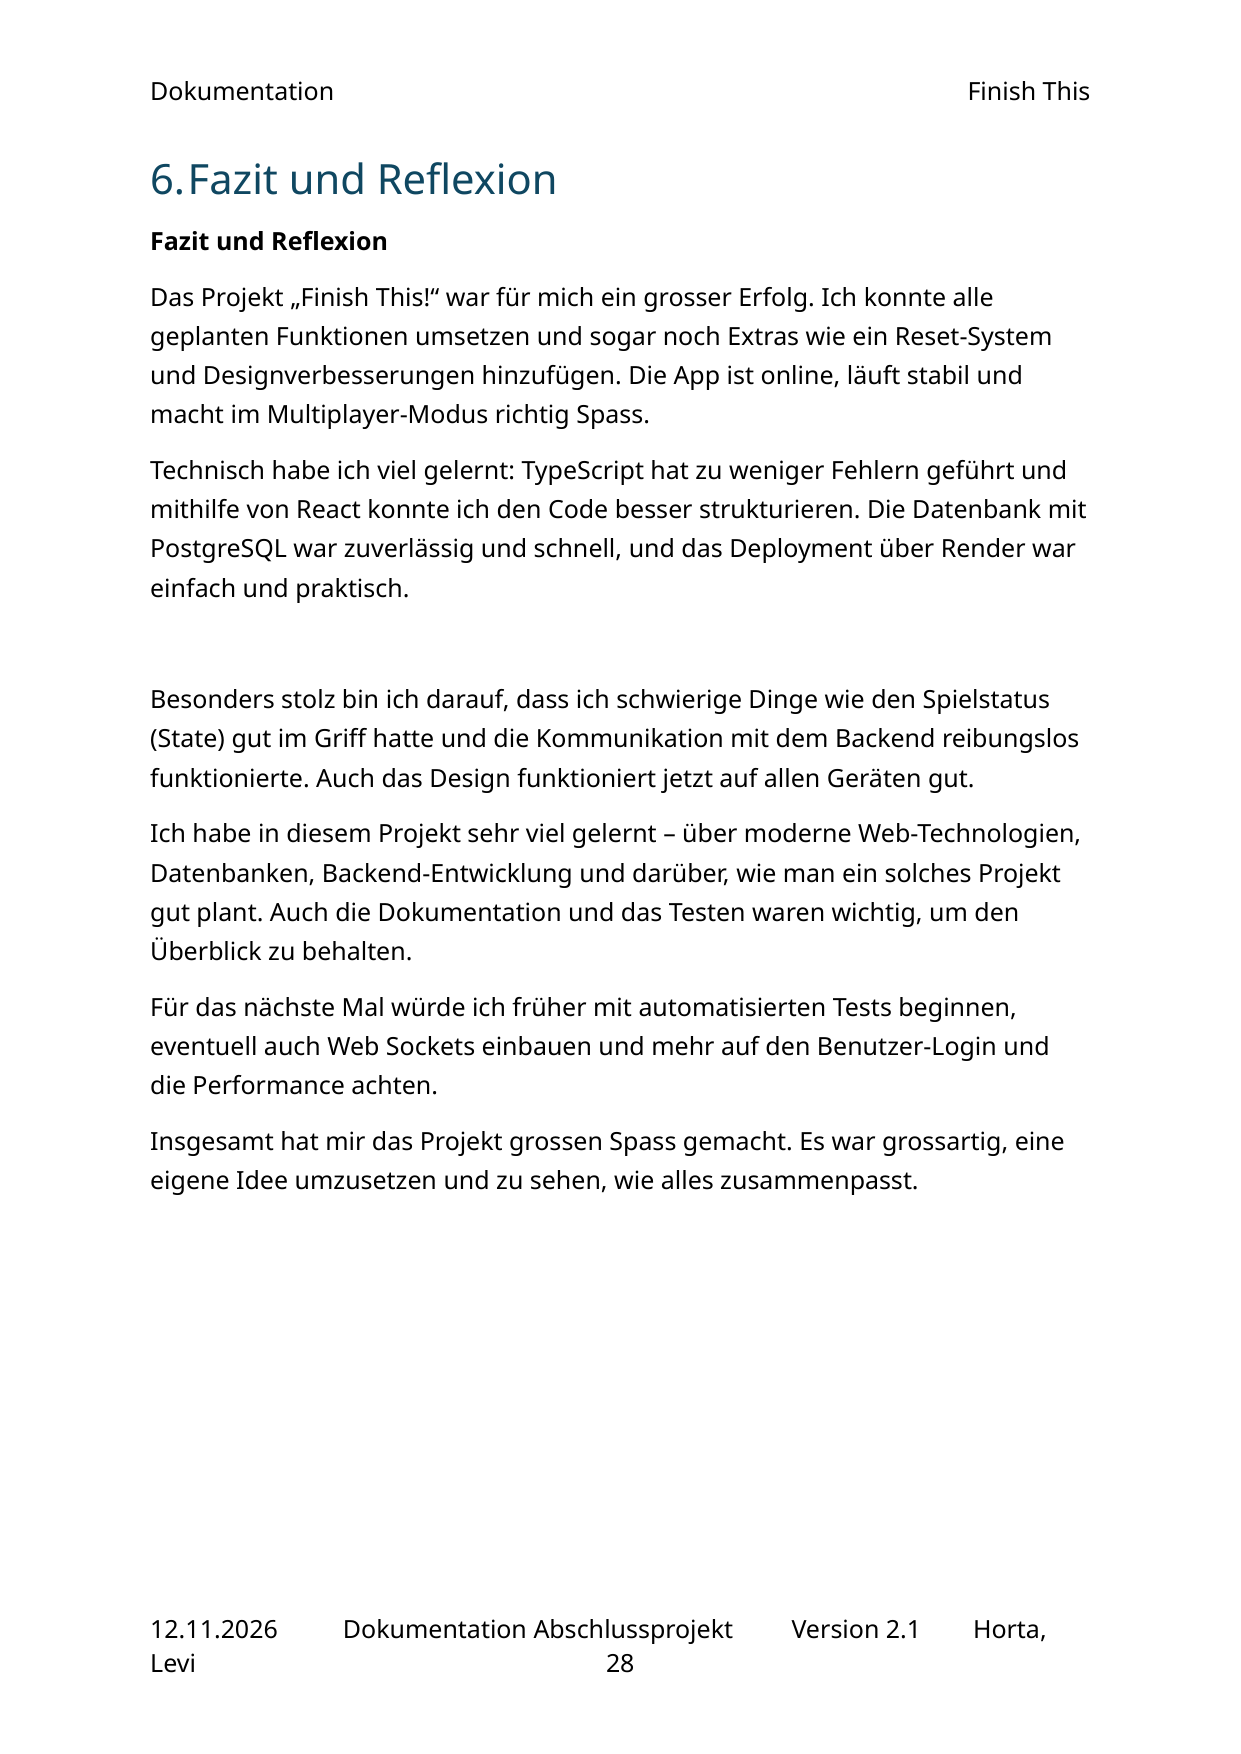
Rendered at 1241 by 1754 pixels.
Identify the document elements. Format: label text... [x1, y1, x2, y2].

text Das Projekt „Finish This!“ war für mich ein grosser Erfolg. Ich konnte alle geplanten Funktionen umsetzen und sogar noch Extras wie ein Reset-System und Designverbesserungen hinzufügen. Die App ist online, läuft stabil und macht im Multiplayer-Modus richtig Spass. [150, 279, 1090, 431]
text Technisch habe ich viel gelernt: TypeScript hat zu weniger Fehlern geführt und mithilfe von React konnte ich den Code besser strukturieren. Die Datenbank mit PostgreSQL war zuverlässig und schnell, und das Deployment über Render war einfach und praktisch. [150, 453, 1090, 604]
text Ich habe in diesem Projekt sehr viel gelernt – über moderne Web-Technologien, Datenbanken, Backend-Entwicklung und darüber, wie man ein solches Projekt gut plant. Auch die Dokumentation und das Testen waren wichtig, um den Überblick zu behalten. [150, 816, 1090, 968]
text Insgesamt hat mir das Projekt grossen Spass gemacht. Es war grossartig, eine eigene Idee umzusetzen und zu sehen, wie alles zusammenpasst. [150, 1123, 1090, 1197]
text Besonders stolz bin ich darauf, dass ich schwierige Dinge wie den Spielstatus (State) gut im Griff hatte und die Kommunikation mit dem Backend reibungslos funktionierte. Auch das Design funktioniert jetzt auf allen Geräten gut. [150, 682, 1090, 794]
text Fazit und Reflexion [150, 223, 1090, 258]
text Für das nächste Mal würde ich früher mit automatisierten Tests beginnen, eventuell auch Web Sockets einbauen und mehr auf den Benutzer-Login und die Performance achten. [150, 989, 1090, 1102]
subtitle Fazit und Reflexion [150, 150, 1090, 207]
